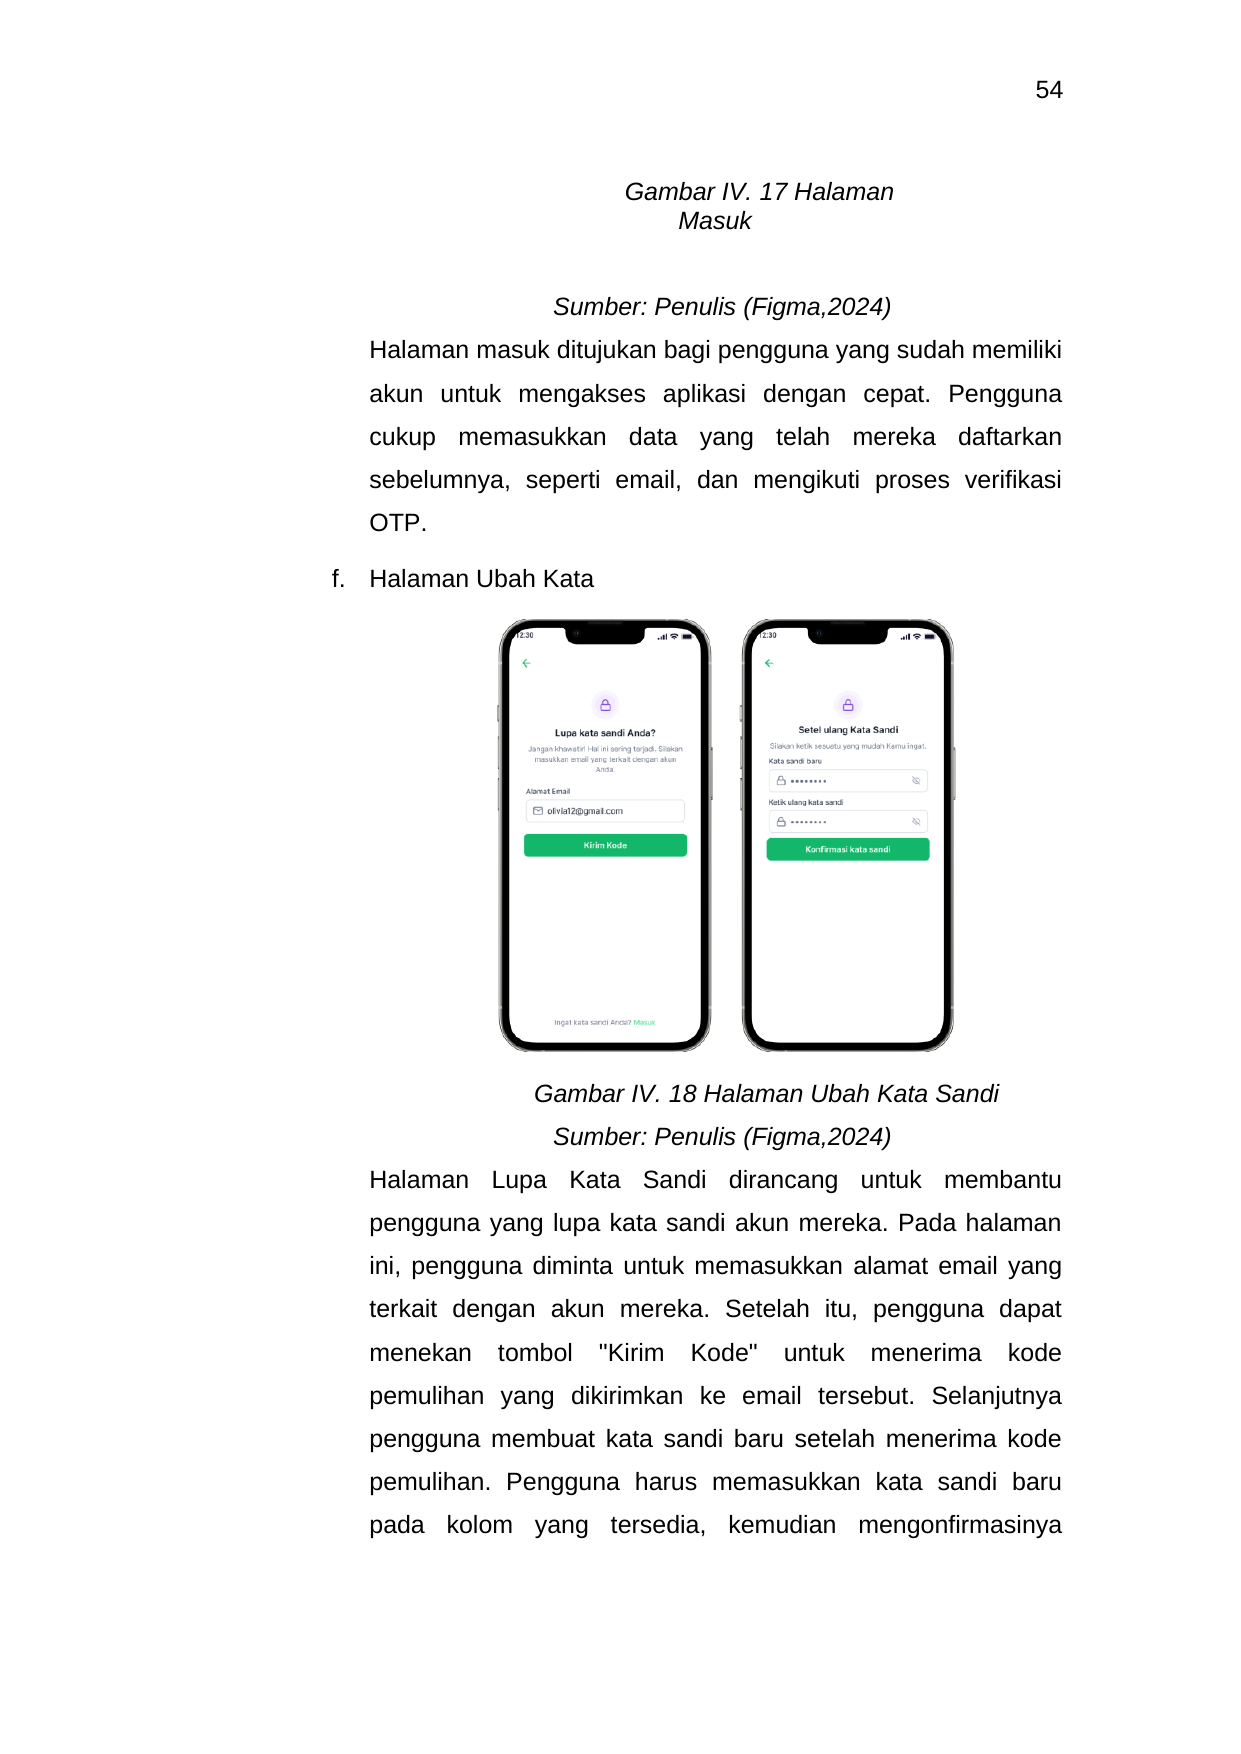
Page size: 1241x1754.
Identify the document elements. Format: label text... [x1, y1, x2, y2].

text Halaman masuk ditujukan bagi pengguna yang sudah memiliki akun untuk mengakses aplikasi dengan cepat. Pengguna cukup memasukkan data yang telah mereka daftarkan sebelumnya, seperti email, dan mengikuti proses verifikasi OTP. [369, 335, 1063, 537]
list Halaman Ubah Kata [332, 563, 1063, 592]
text Sumber: Penulis (Figma,2024) [384, 1122, 1063, 1151]
text Gambar IV. 17 Halaman Masuk [500, 177, 932, 235]
picture [495, 619, 958, 1052]
text Sumber: Penulis (Figma,2024) [384, 292, 1063, 321]
text Gambar IV. 18 Halaman Ubah Kata Sandi [445, 1079, 1002, 1108]
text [369, 1165, 1063, 1539]
